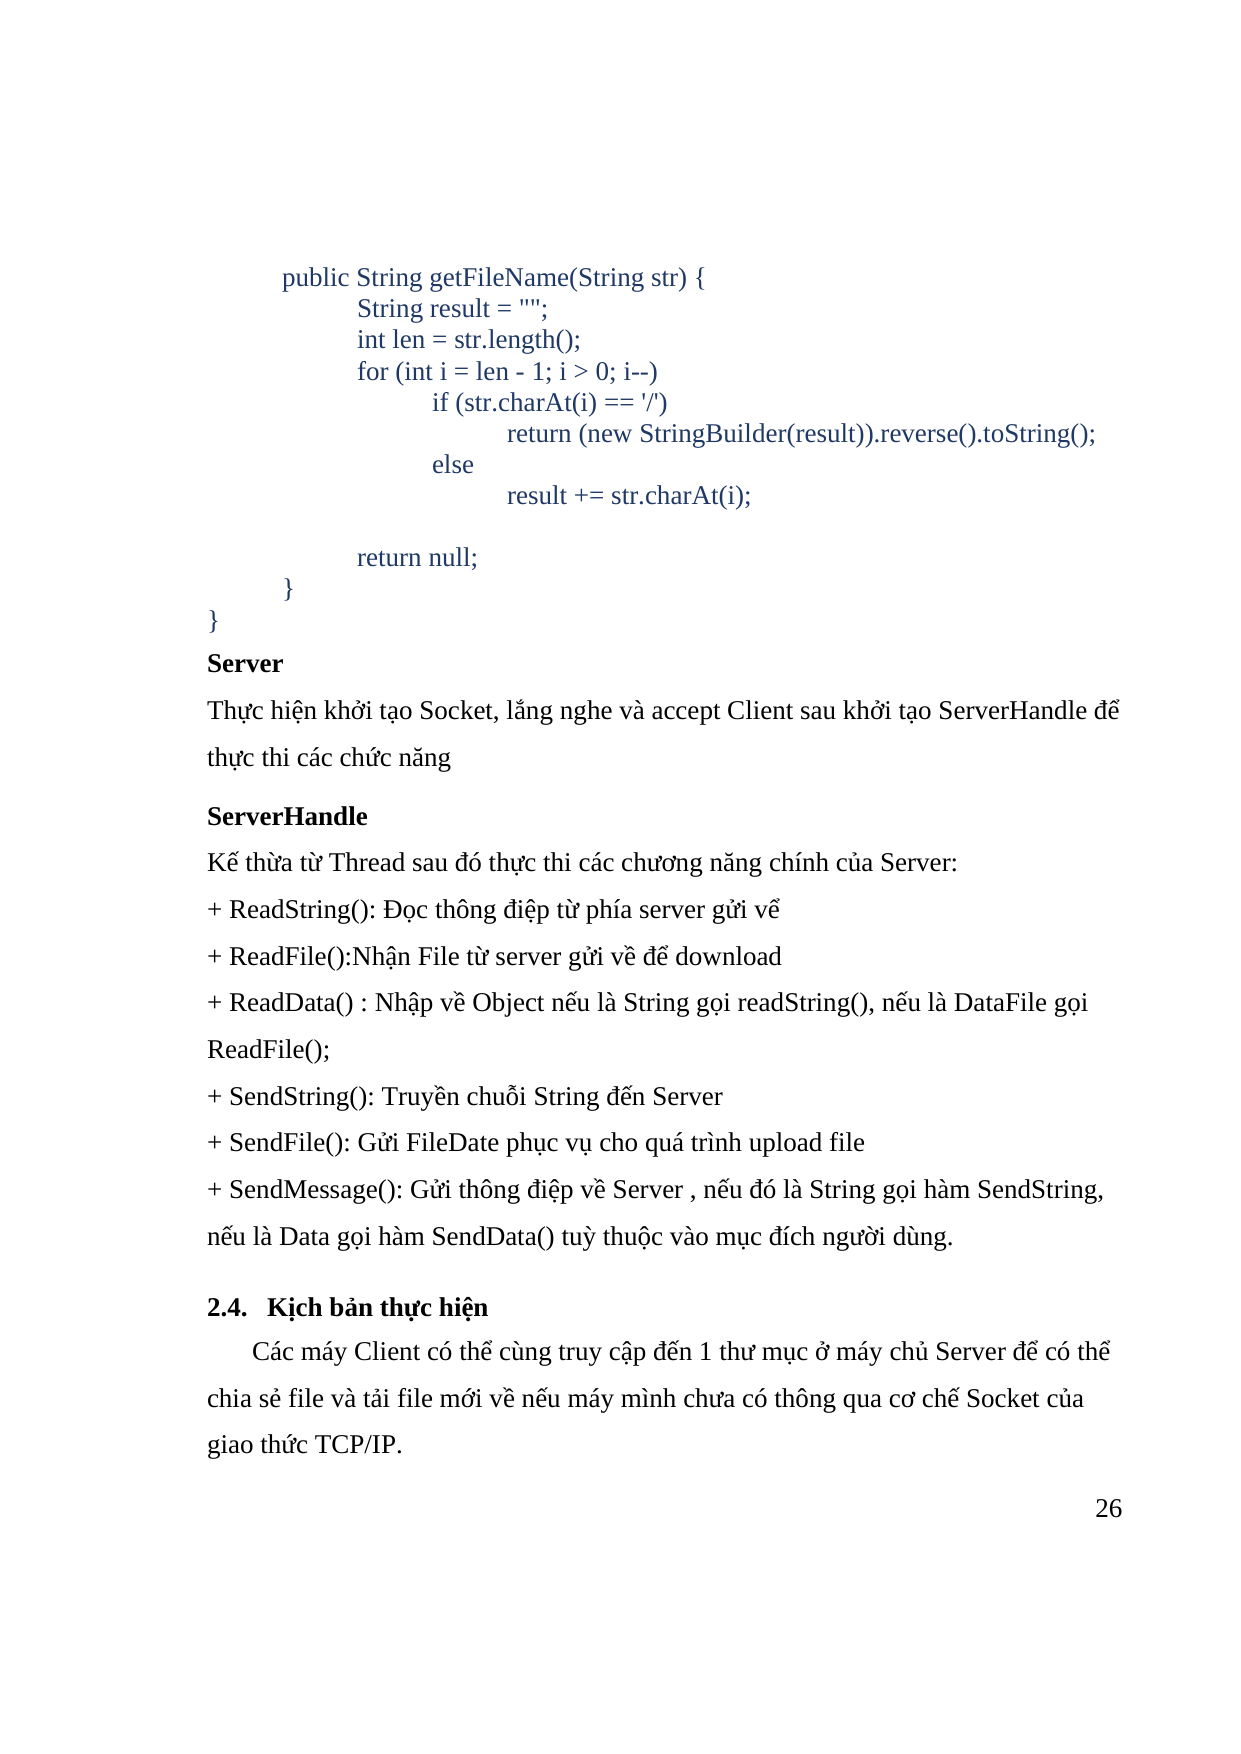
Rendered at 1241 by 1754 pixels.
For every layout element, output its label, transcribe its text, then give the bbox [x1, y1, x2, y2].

text + ReadString(): Đọc thông điệp từ phía server gửi vể [207, 893, 1122, 924]
text } [207, 604, 1122, 635]
text String result = ""; [207, 292, 1122, 323]
text else [207, 448, 1122, 479]
text return (new StringBuilder(result)).reverse().toString(); [207, 417, 1122, 448]
text Kế thừa từ Thread sau đó thực thi các chương năng chính của Server: [207, 847, 1122, 878]
text + ReadData() : Nhập về Object nếu là String gọi readString(), nếu là DataFile gọi ReadFile(); [207, 987, 1122, 1064]
text if (str.charAt(i) == '/') [207, 386, 1122, 417]
text public String getFileName(String str) { [207, 261, 1122, 292]
text Thực hiện khởi tạo Socket, lắng nghe và accept Client sau khởi tạo ServerHandle để thực thi các chức năng [207, 694, 1122, 772]
text for (int i = len - 1; i > 0; i--) [207, 354, 1122, 386]
text + ReadFile():Nhận File từ server gửi về để download [207, 940, 1122, 971]
text ServerHandle [207, 800, 1122, 831]
text int len = str.length(); [207, 323, 1122, 354]
text Các máy Client có thể cùng truy cập đến 1 thư mục ở máy chủ Server để có thể chia sẻ file và tải file mới về nếu máy mình chưa có thông qua cơ chế Socket của giao thức TCP/IP. [207, 1335, 1122, 1460]
text + SendString(): Truyền chuỗi String đến Server [207, 1080, 1122, 1111]
text } [207, 573, 1122, 604]
text Server [207, 647, 1122, 678]
text result += str.charAt(i); [207, 479, 1122, 510]
text return null; [207, 541, 1122, 573]
subtitle Kịch bản thực hiện [207, 1292, 1122, 1323]
text + SendMessage(): Gửi thông điệp về Server , nếu đó là String gọi hàm SendString, nếu là Data gọi hàm SendData() tuỳ thuộc vào mục đích người dùng. [207, 1173, 1122, 1251]
text + SendFile(): Gửi FileDate phục vụ cho quá trình upload file [207, 1127, 1122, 1158]
